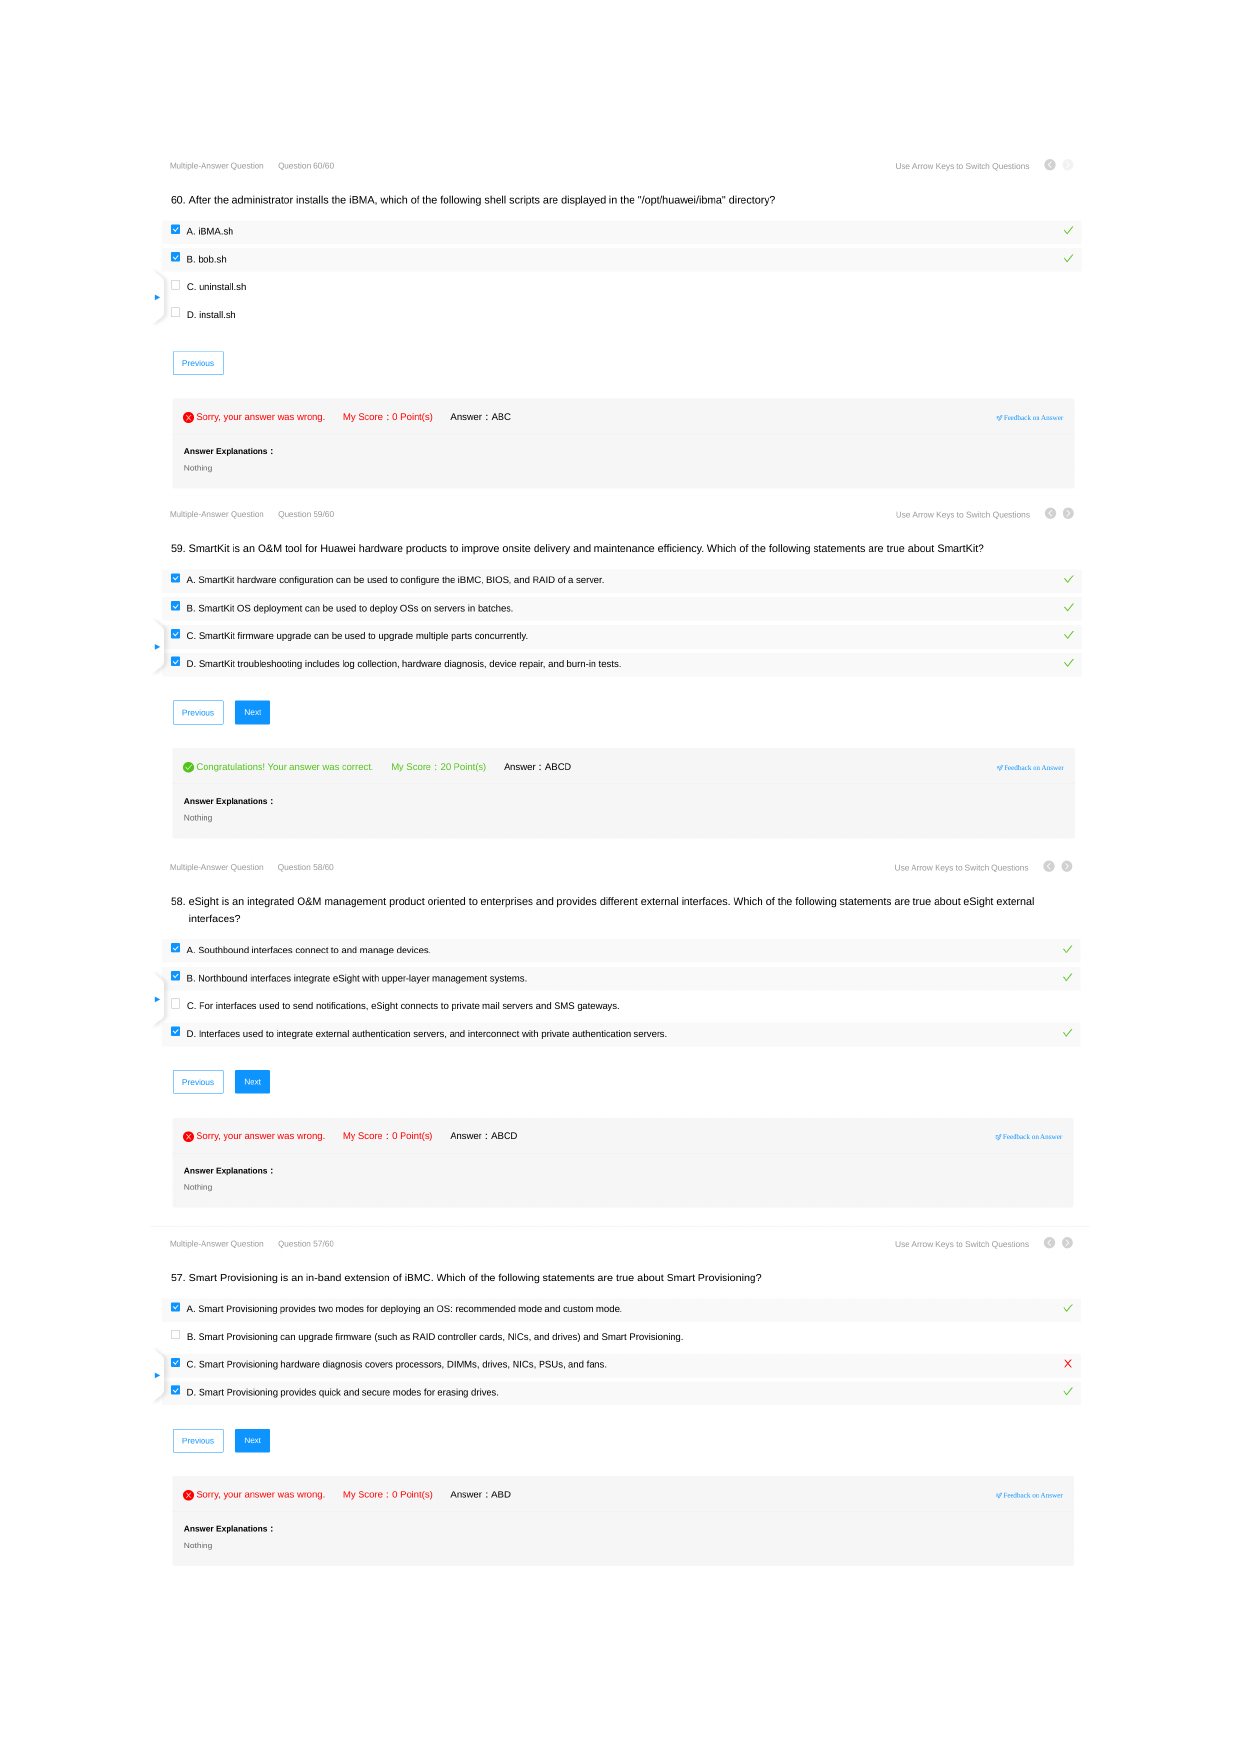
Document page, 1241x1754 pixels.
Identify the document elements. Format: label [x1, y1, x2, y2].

picture [150, 499, 1091, 848]
picture [150, 1226, 1091, 1572]
picture [150, 851, 1091, 1223]
picture [150, 150, 1091, 496]
